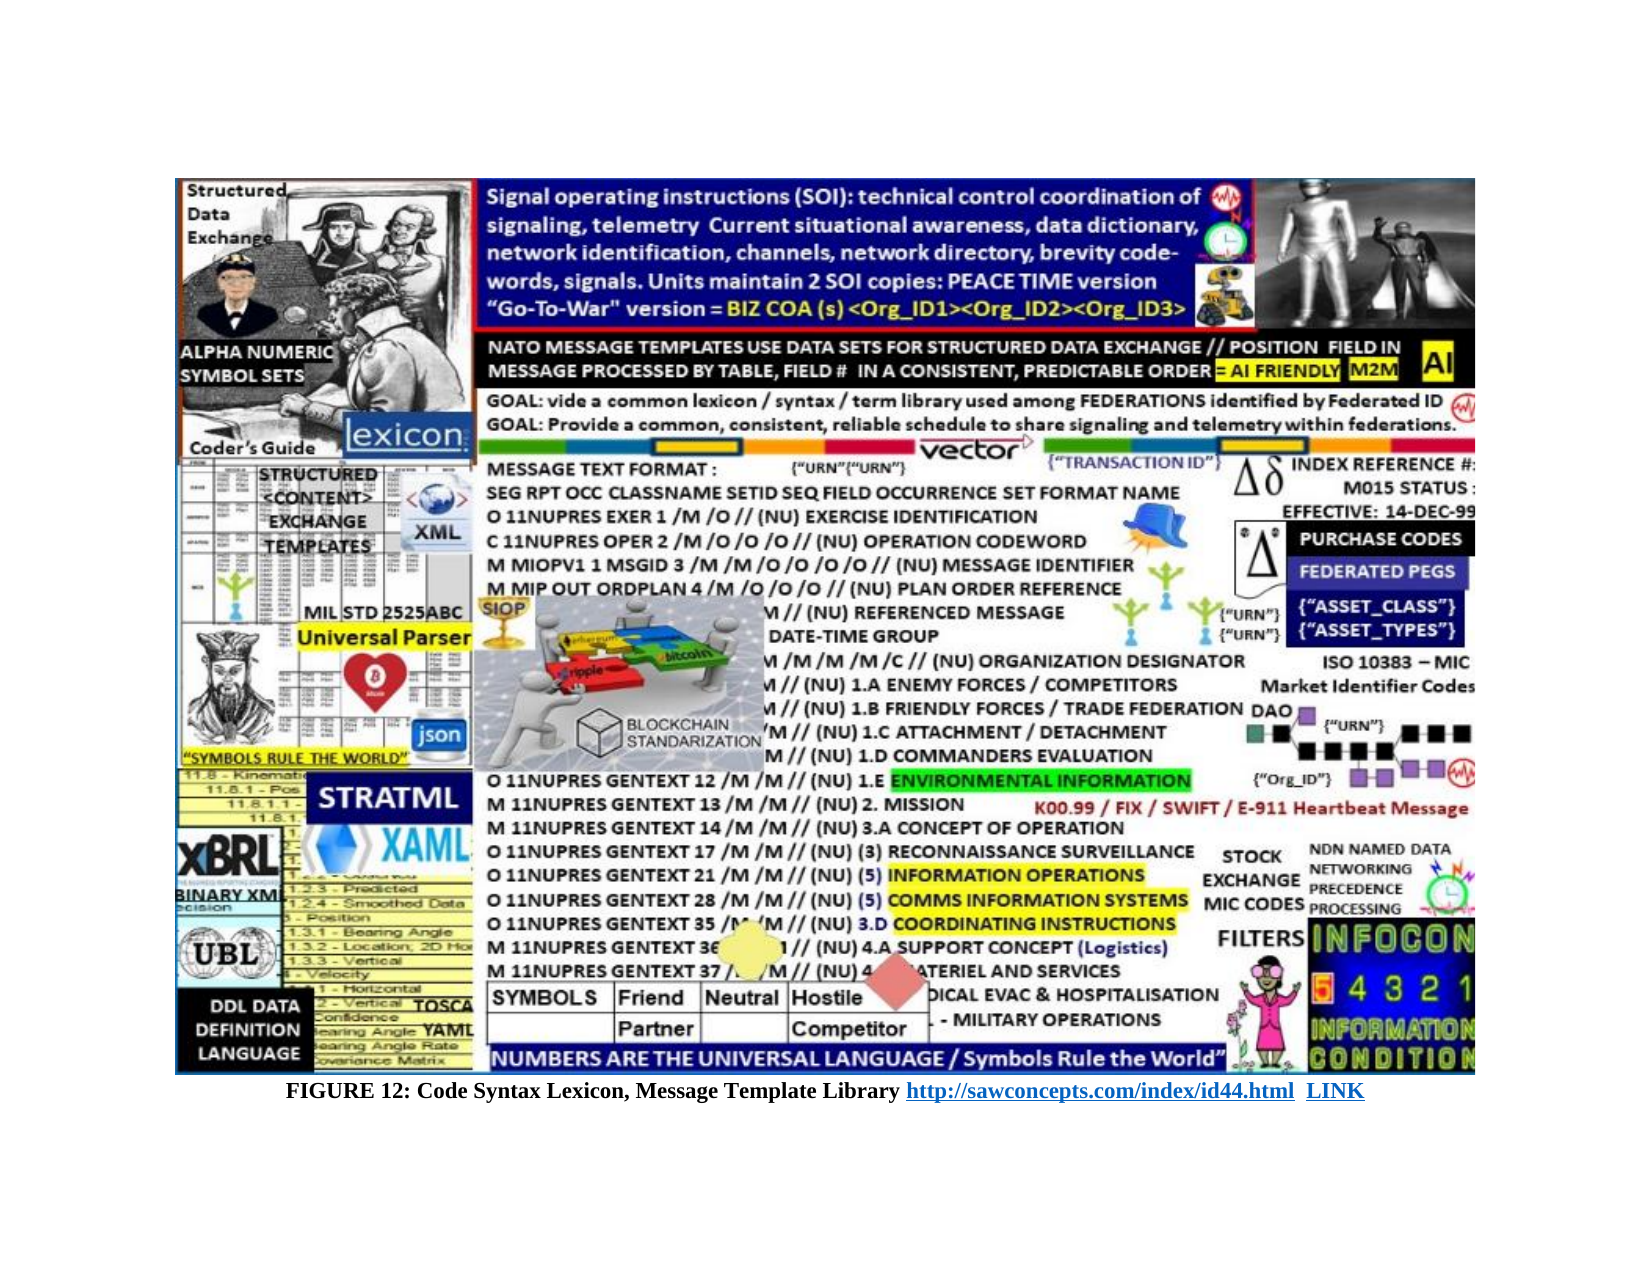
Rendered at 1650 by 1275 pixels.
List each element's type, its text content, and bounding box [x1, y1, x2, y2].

text FIGURE 12: Code Syntax Lexicon, Message Template Library http://sawconcepts.com/index/id44.html LINK [37, 1077, 1612, 1103]
picture [175, 178, 1475, 1075]
